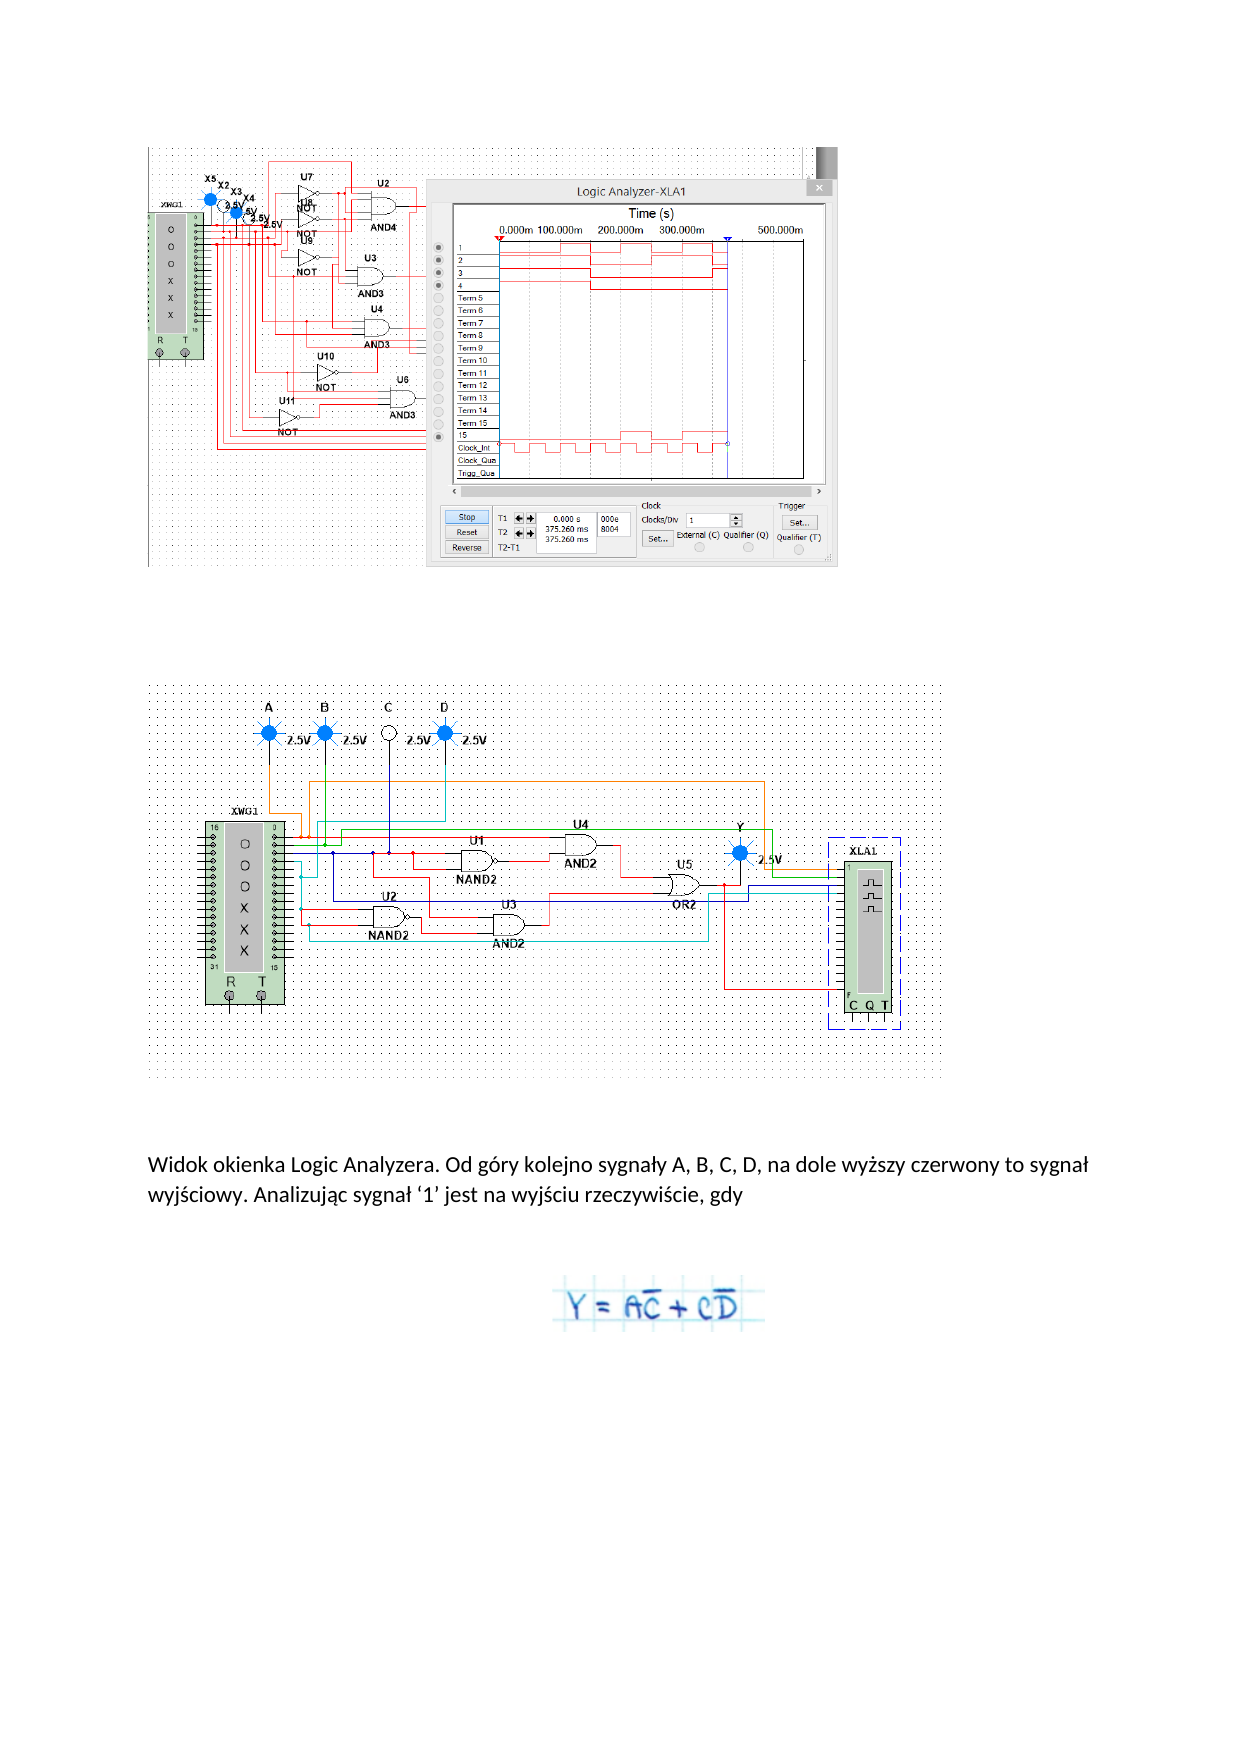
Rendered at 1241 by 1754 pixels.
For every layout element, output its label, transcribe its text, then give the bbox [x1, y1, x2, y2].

text Widok okienka Logic Analyzera. Od góry kolejno sygnały A, B, C, D, na dole wyższy czerwony to sygnał wyjściowy. Analizując sygnał ‘1’ jest na wyjściu rzeczywiście, gdy [148, 1150, 1093, 1208]
picture [147, 147, 838, 567]
picture [552, 1275, 765, 1332]
picture [147, 679, 945, 1085]
